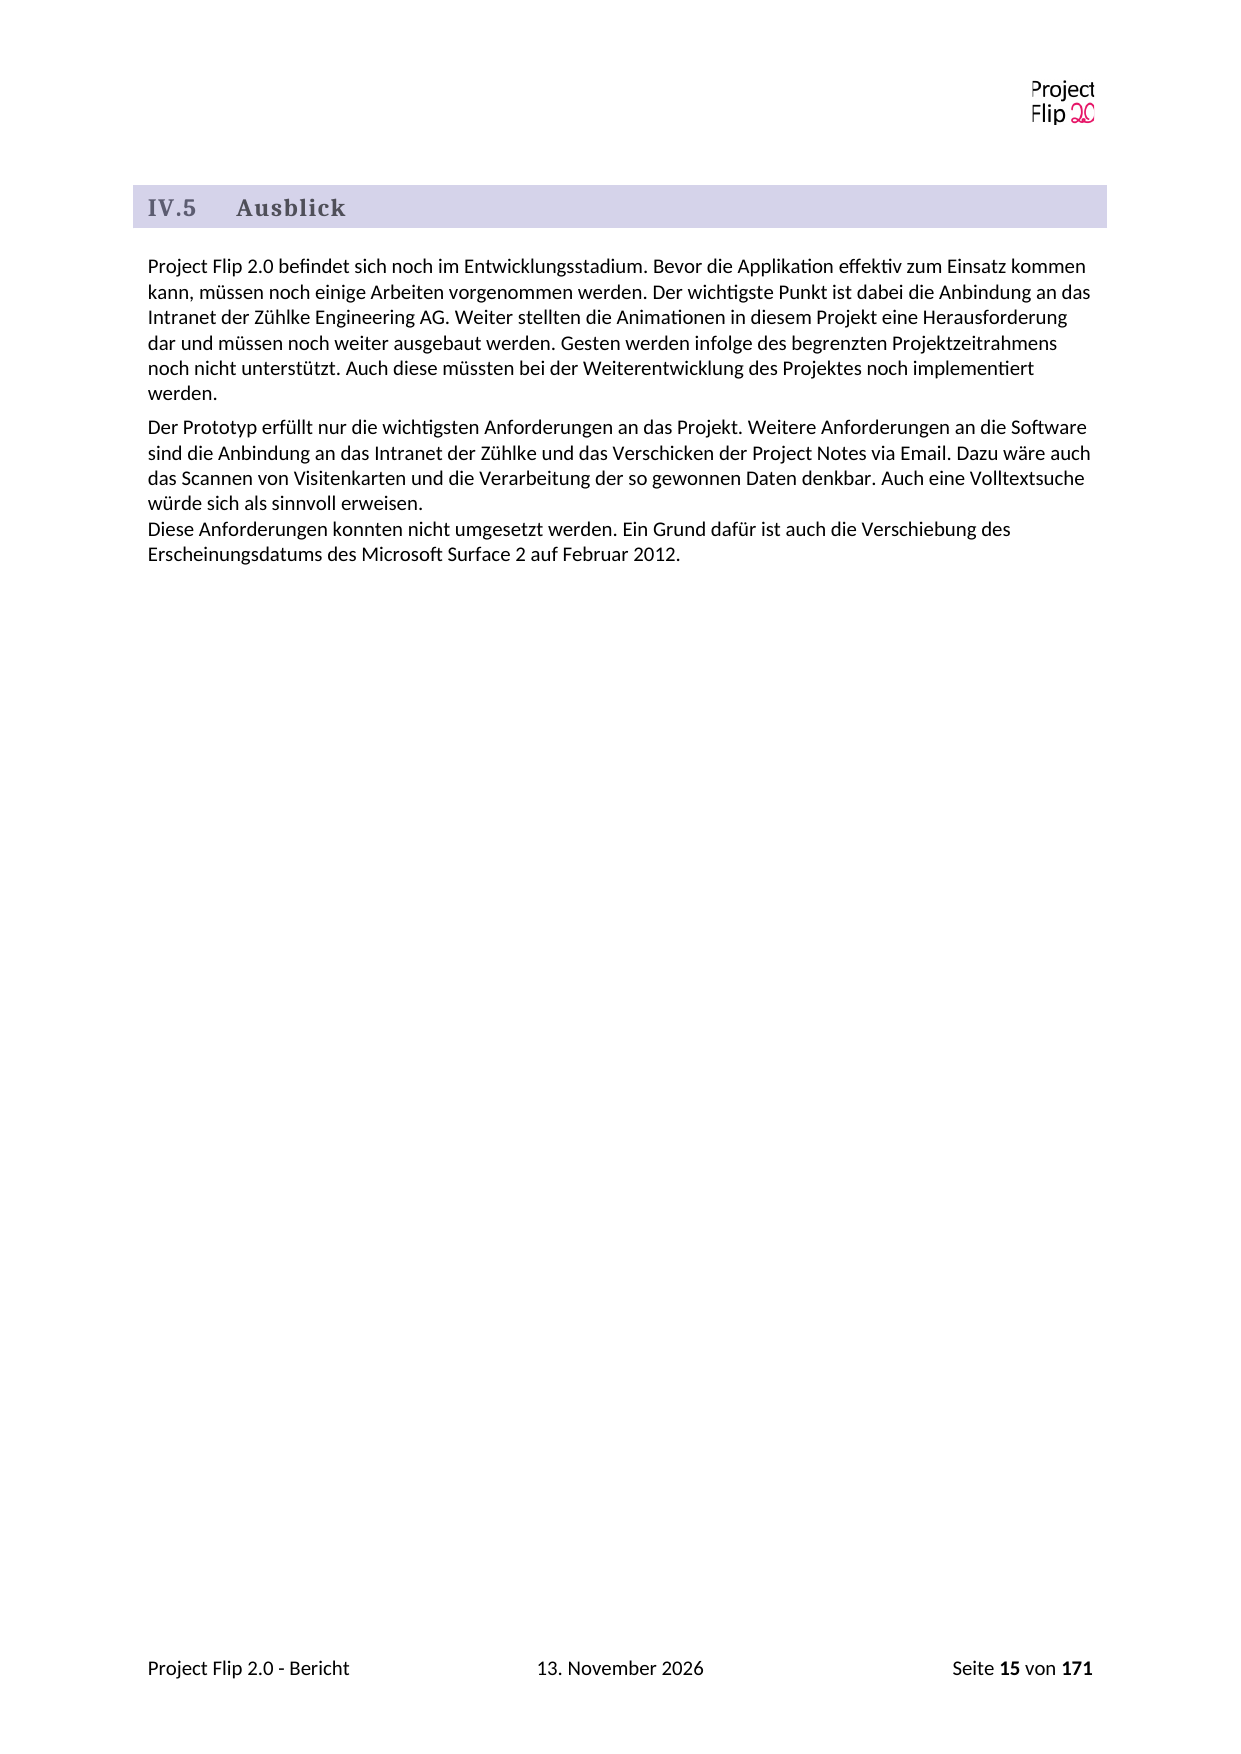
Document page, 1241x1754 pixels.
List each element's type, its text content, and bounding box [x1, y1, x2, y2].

text Der Prototyp erfüllt nur die wichtigsten Anforderungen an das Projekt. Weitere Anforderungen an die Software sind die Anbindung an das Intranet der Zühlke und das Verschicken der Project Notes via Email. Dazu wäre auch das Scannen von Visitenkarten und die Verarbeitung der so gewonnen Daten denkbar. Auch eine Volltextsuche würde sich als sinnvoll erweisen. Diese Anforderungen konnten nicht umgesetzt werden. Ein Grund dafür ist auch die Verschiebung des Erscheinungsdatums des Microsoft Surface 2 auf Februar 2012. [148, 414, 1093, 567]
text Project Flip 2.0 befindet sich noch im Entwicklungsstadium. Bevor die Applikation effektiv zum Einsatz kommen kann, müssen noch einige Arbeiten vorgenommen werden. Der wichtigste Punkt ist dabei die Anbindung an das Intranet der Zühlke Engineering AG. Weiter stellten die Animationen in diesem Projekt eine Herausforderung dar und müssen noch weiter ausgebaut werden. Gesten werden infolge des begrenzten Projektzeitrahmens noch nicht unterstützt. Auch diese müssten bei der Weiterentwicklung des Projektes noch implementiert werden. [148, 253, 1093, 406]
picture [1081, 79, 1097, 124]
subtitle Ausblick [139, 191, 1101, 222]
